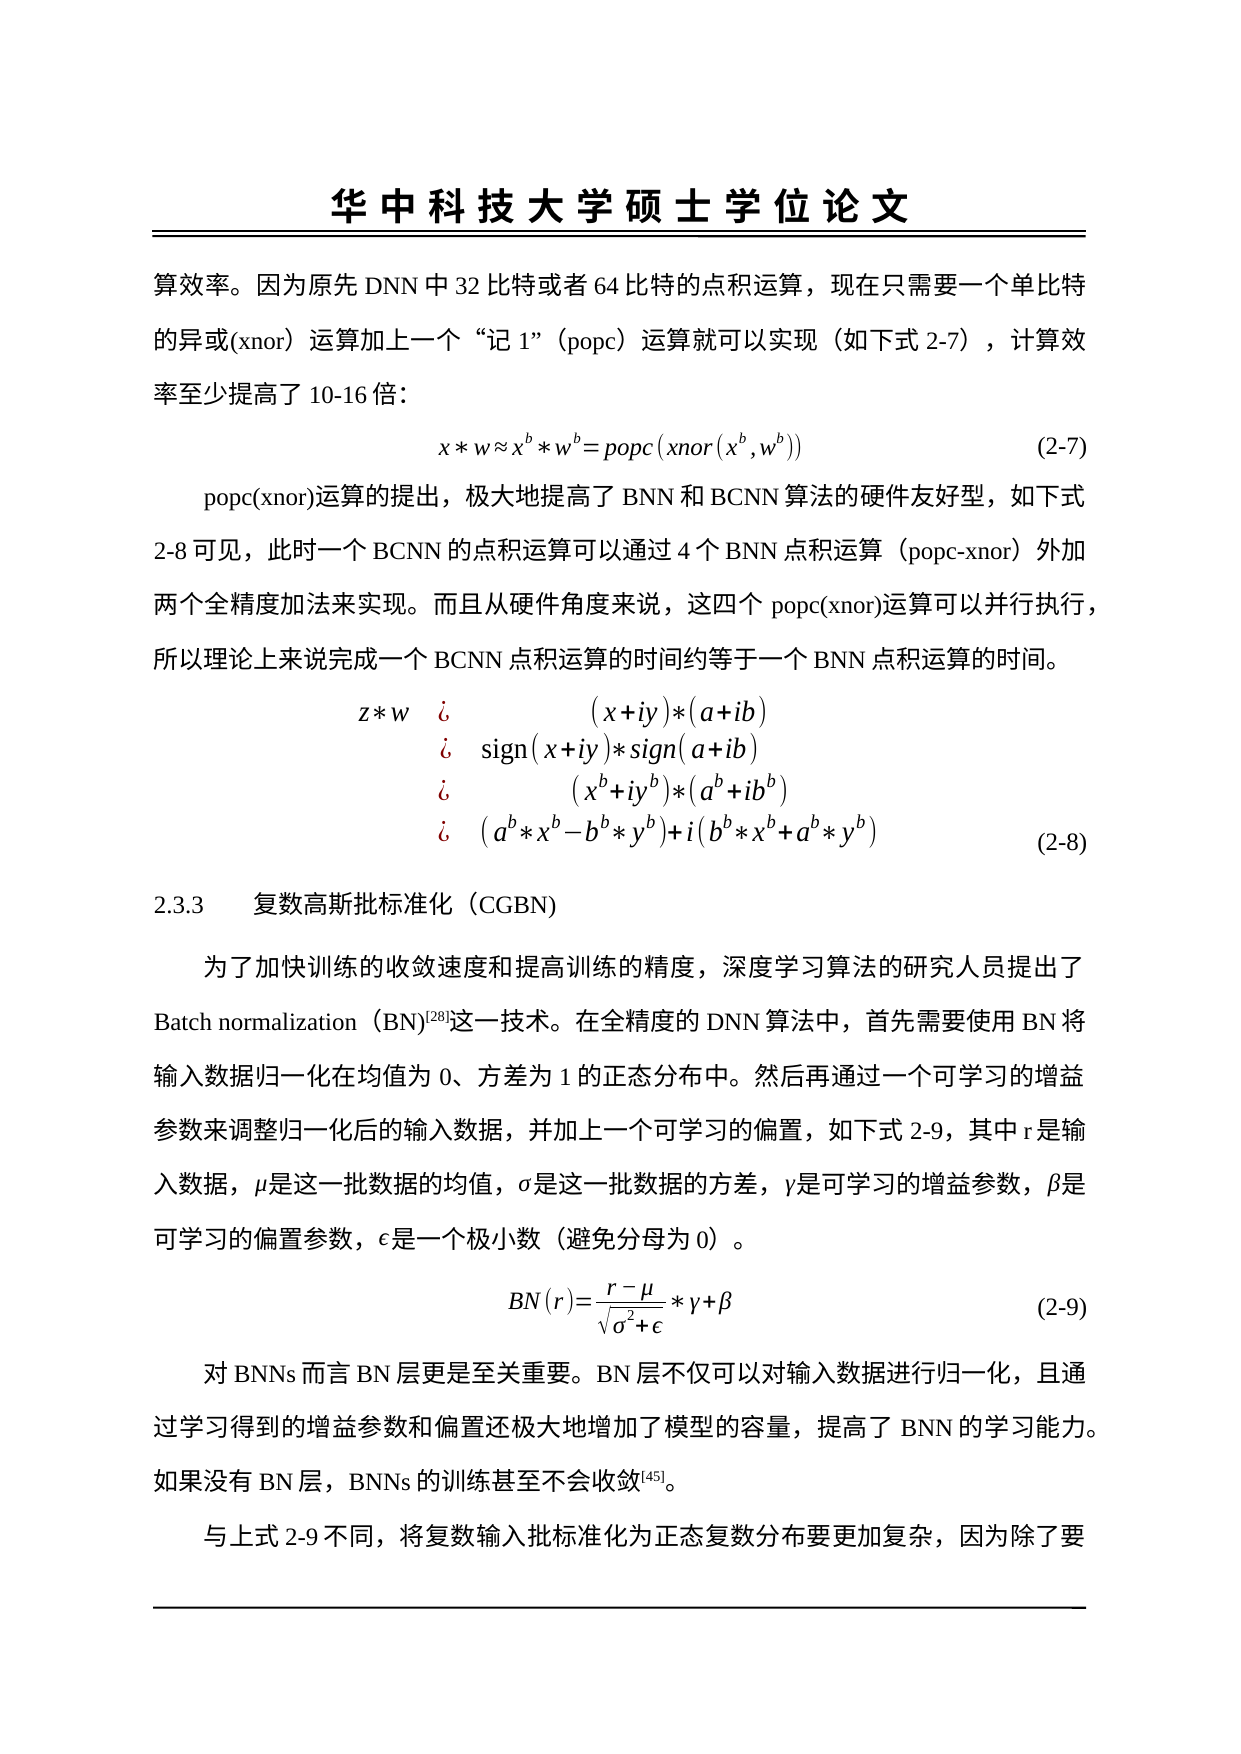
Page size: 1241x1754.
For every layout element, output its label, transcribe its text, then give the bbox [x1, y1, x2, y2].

subtitle 复数高斯批标准化（CGBN) [153, 885, 1087, 921]
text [153, 266, 1087, 411]
text (2-9) [153, 1274, 1087, 1339]
text popc(xnor)运算的提出，极大地提高了BNN和BCNN算法的硬件友好型，如下式2-8可见，此时一个BCNN的点积运算可以通过4个BNN点积运算（popc-xnor）外加两个全精度加法来实现。而且从硬件角度来说，这四个popc(xnor)运算可以并行执行，所以理论上来说完成一个BCNN点积运算的时间约等于一个BNN点积运算的时间。 [153, 476, 1087, 676]
text 为了加快训练的收敛速度和提高训练的精度，深度学习算法的研究人员提出了Batch normalization（BN)[28]这一技术。在全精度的DNN算法中，首先需要使用BN将输入数据归一化在均值为0、方差为1的正态分布中。然后再通过一个可学习的增益参数来调整归一化后的输入数据，并加上一个可学习的偏置，如下式2-9，其中r是输入数据，是这一批数据的均值，是这一批数据的方差，是可学习的增益参数，是可学习的偏置参数，是一个极小数（避免分母为0）。 [153, 947, 1087, 1256]
text 对BNNs而言BN层更是至关重要。BN层不仅可以对输入数据进行归一化，且通过学习得到的增益参数和偏置还极大地增加了模型的容量，提高了BNN的学习能力。如果没有BN层，BNNs的训练甚至不会收敛[45]。 [153, 1353, 1087, 1498]
text (2-8) [153, 694, 1087, 856]
text (2-7) [153, 429, 1087, 462]
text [153, 1516, 1087, 1552]
